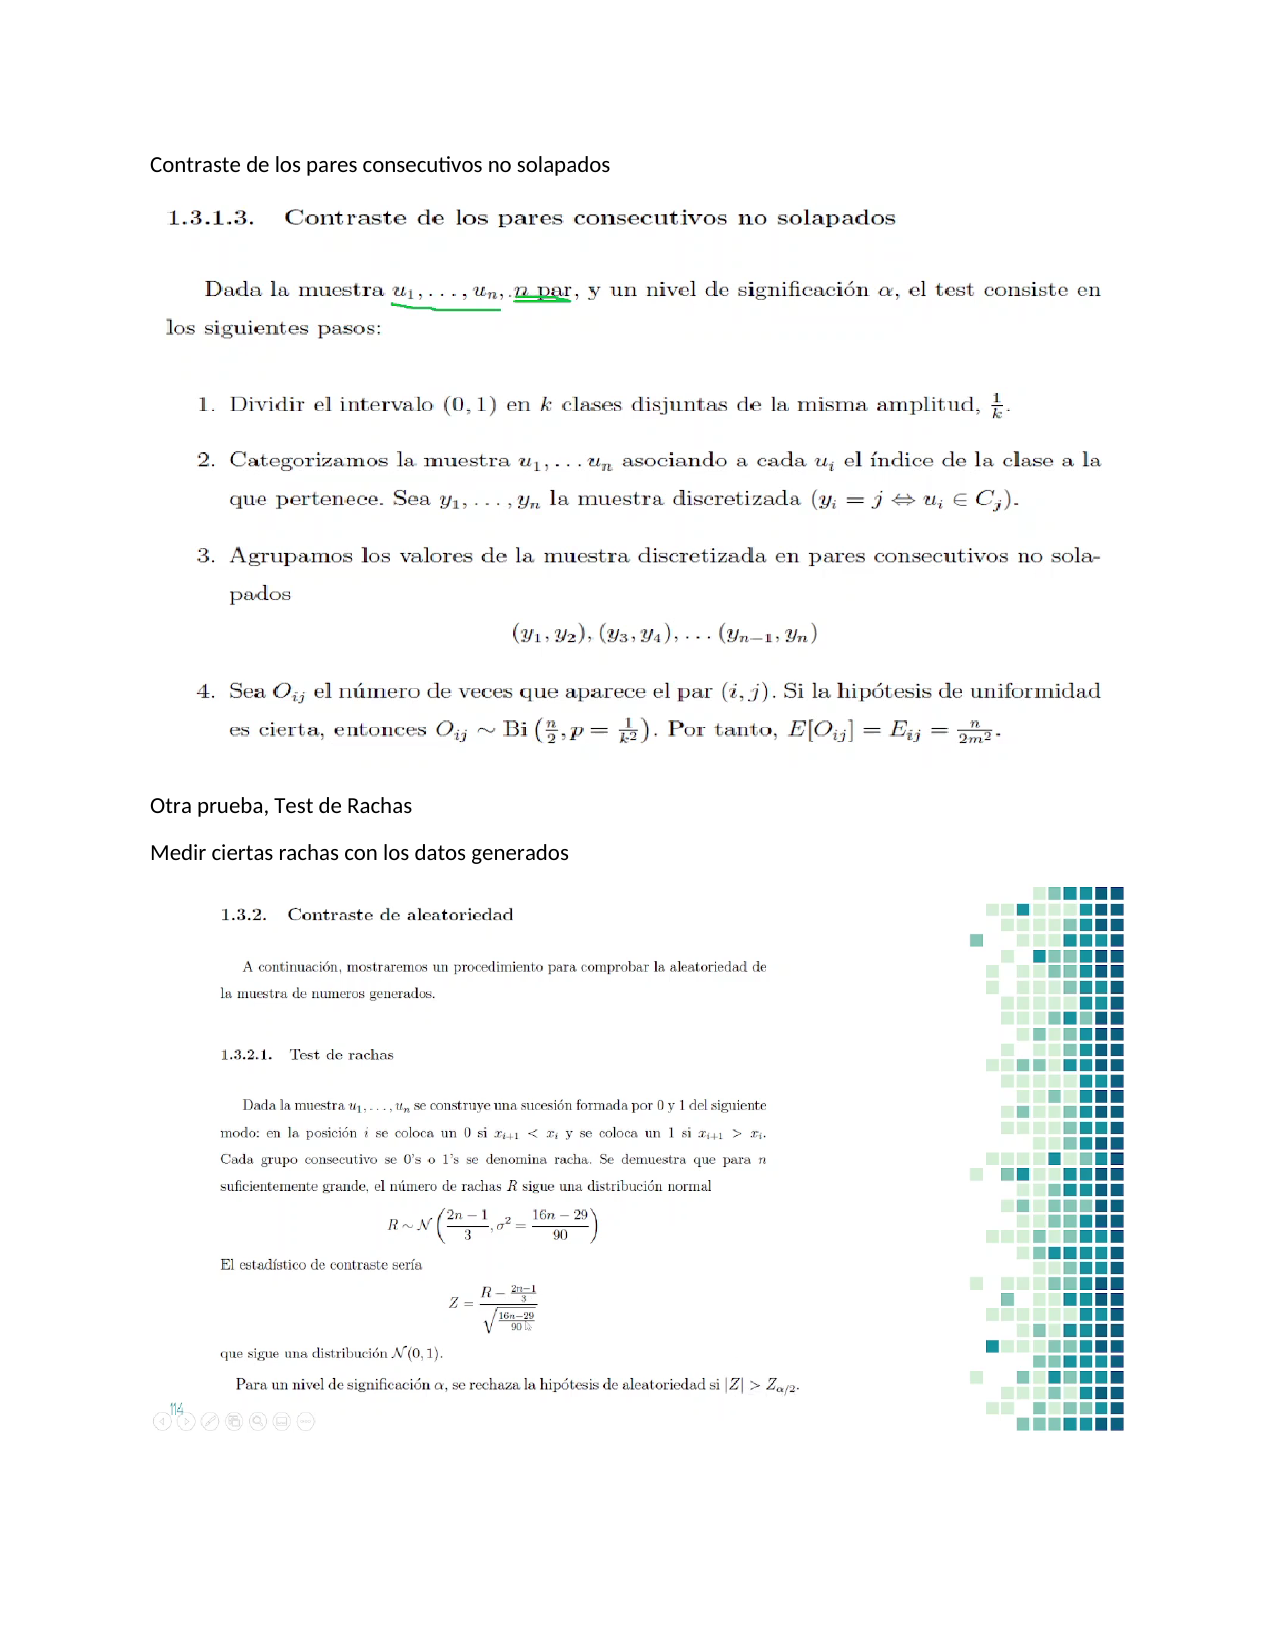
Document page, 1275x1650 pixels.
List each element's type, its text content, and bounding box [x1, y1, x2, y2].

picture [150, 196, 1154, 772]
text Medir ciertas rachas con los datos generados [150, 838, 1125, 866]
text Contraste de los pares consecutivos no solapados [150, 150, 1125, 178]
text Otra prueba, Test de Rachas [150, 791, 1125, 819]
picture [150, 884, 1125, 1433]
